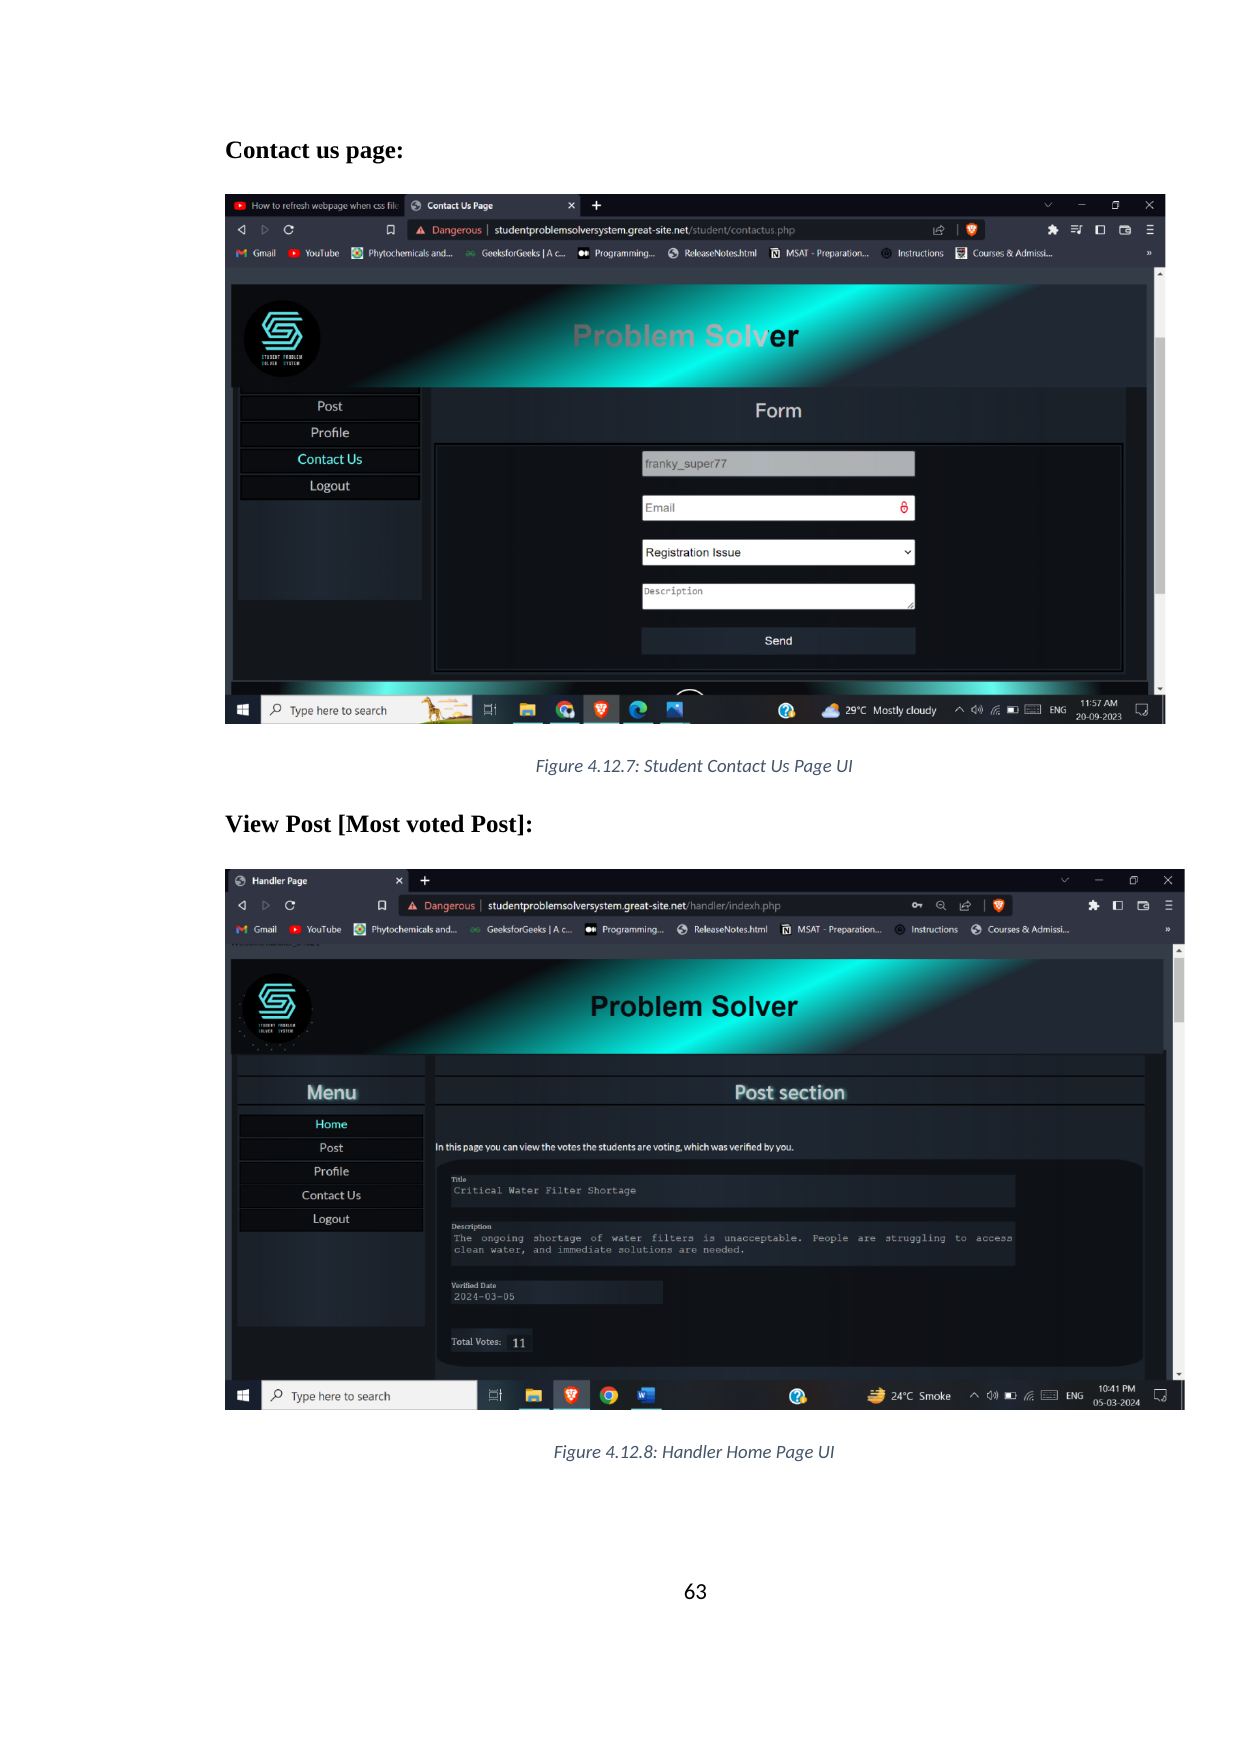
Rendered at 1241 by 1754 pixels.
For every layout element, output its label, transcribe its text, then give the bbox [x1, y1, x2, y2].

picture [225, 194, 1166, 724]
text Figure 4.12.8: Handler Home Page UI [225, 1440, 1165, 1463]
text View Post [Most voted Post]: [225, 809, 1165, 838]
text Contact us page: [225, 135, 1165, 163]
text Figure 4.12.7: Student Contact Us Page UI [225, 754, 1165, 777]
picture [225, 869, 1185, 1410]
